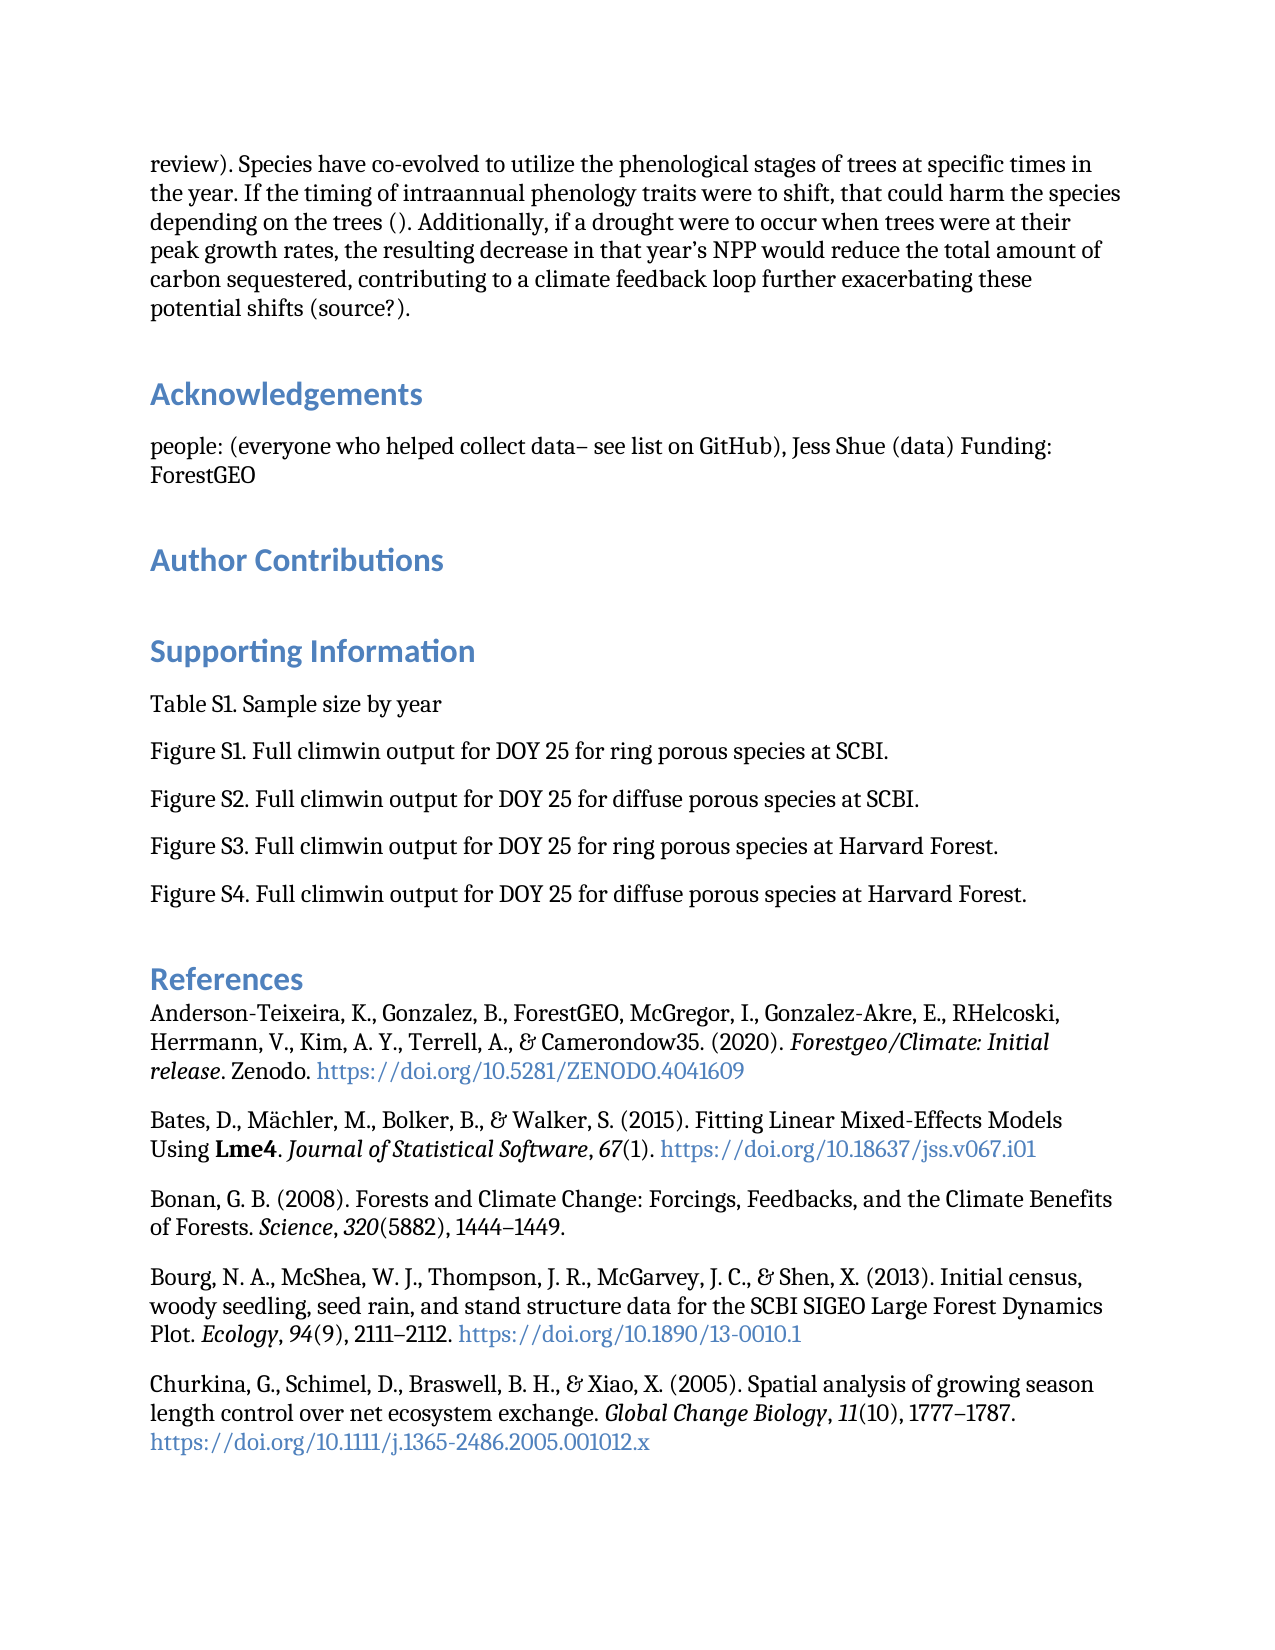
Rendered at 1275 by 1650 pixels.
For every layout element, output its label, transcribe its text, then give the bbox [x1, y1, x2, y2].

subtitle References [150, 958, 1125, 999]
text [150, 150, 1125, 322]
text Bonan, G. B. (2008). Forests and Climate Change: Forcings, Feedbacks, and the Climate Benefits of Forests. Science, 320(5882), 1444–1449. [150, 1184, 1125, 1242]
text people: (everyone who helped collect data– see list on GitHub), Jess Shue (data) Funding: ForestGEO [150, 432, 1125, 489]
subtitle Author Contributions [150, 539, 1125, 580]
text Table S1. Sample size by year [150, 690, 1125, 718]
text Churkina, G., Schimel, D., Braswell, B. H., & Xiao, X. (2005). Spatial analysis of growing season length control over net ecosystem exchange. Global Change Biology, 11(10), 1777–1787. https://doi.org/10.1111/j.1365-2486.2005.001012.x [150, 1370, 1125, 1456]
text Figure S1. Full climwin output for DOY 25 for ring porous species at SCBI. [150, 737, 1125, 766]
text Figure S2. Full climwin output for DOY 25 for diffuse porous species at SCBI. [150, 785, 1125, 813]
subtitle Supporting Information [150, 630, 1125, 671]
text Anderson-Teixeira, K., Gonzalez, B., ForestGEO, McGregor, I., Gonzalez-Akre, E., RHelcoski, Herrmann, V., Kim, A. Y., Terrell, A., & Camerondow35. (2020). Forestgeo/Climate: Initial release. Zenodo. https://doi.org/10.5281/ZENODO.4041609 [150, 999, 1125, 1085]
text Bourg, N. A., McShea, W. J., Thompson, J. R., McGarvey, J. C., & Shen, X. (2013). Initial census, woody seedling, seed rain, and stand structure data for the SCBI SIGEO Large Forest Dynamics Plot. Ecology, 94(9), 2111–2112. https://doi.org/10.1890/13-0010.1 [150, 1263, 1125, 1349]
text Bates, D., Mächler, M., Bolker, B., & Walker, S. (2015). Fitting Linear Mixed-Effects Models Using Lme4. Journal of Statistical Software, 67(1). https://doi.org/10.18637/jss.v067.i01 [150, 1106, 1125, 1164]
text Figure S4. Full climwin output for DOY 25 for diffuse porous species at Harvard Forest. [150, 880, 1125, 908]
text Figure S3. Full climwin output for DOY 25 for ring porous species at Harvard Forest. [150, 832, 1125, 861]
subtitle Acknowledgements [150, 372, 1125, 413]
